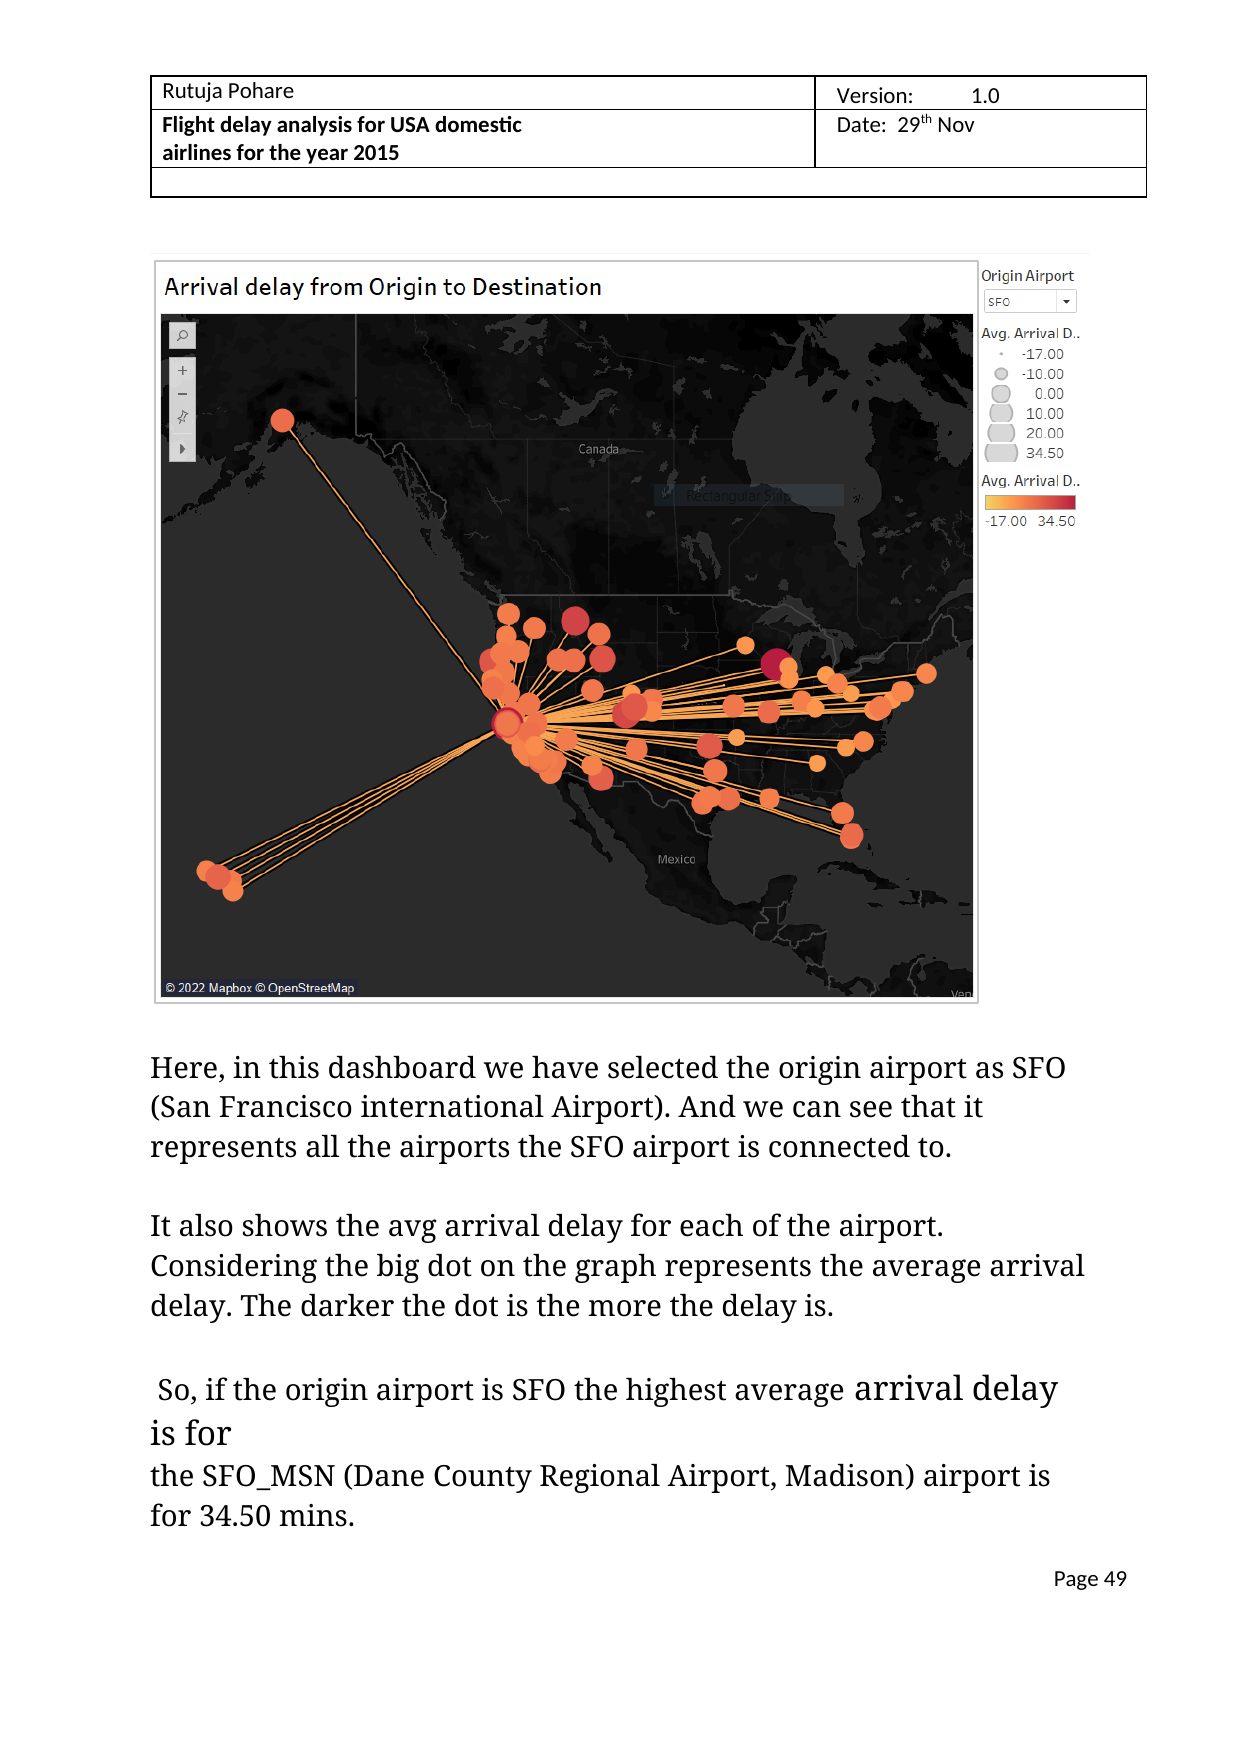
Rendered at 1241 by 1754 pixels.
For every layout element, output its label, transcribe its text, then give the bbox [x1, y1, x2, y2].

picture [150, 253, 1091, 1008]
text So, if the origin airport is SFO the highest average arrival delay is for [150, 1364, 1090, 1455]
text Here, in this dashboard we have selected the origin airport as SFO (San Francisco international Airport). And we can see that it represents all the airports the SFO airport is connected to. [150, 1047, 1090, 1166]
text It also shows the avg arrival delay for each of the airport. [150, 1206, 1090, 1245]
text Considering the big dot on the graph represents the average arrival delay. The darker the dot is the more the delay is. [150, 1245, 1090, 1325]
text the SFO_MSN (Dane County Regional Airport, Madison) airport is for 34.50 mins. [150, 1455, 1090, 1534]
